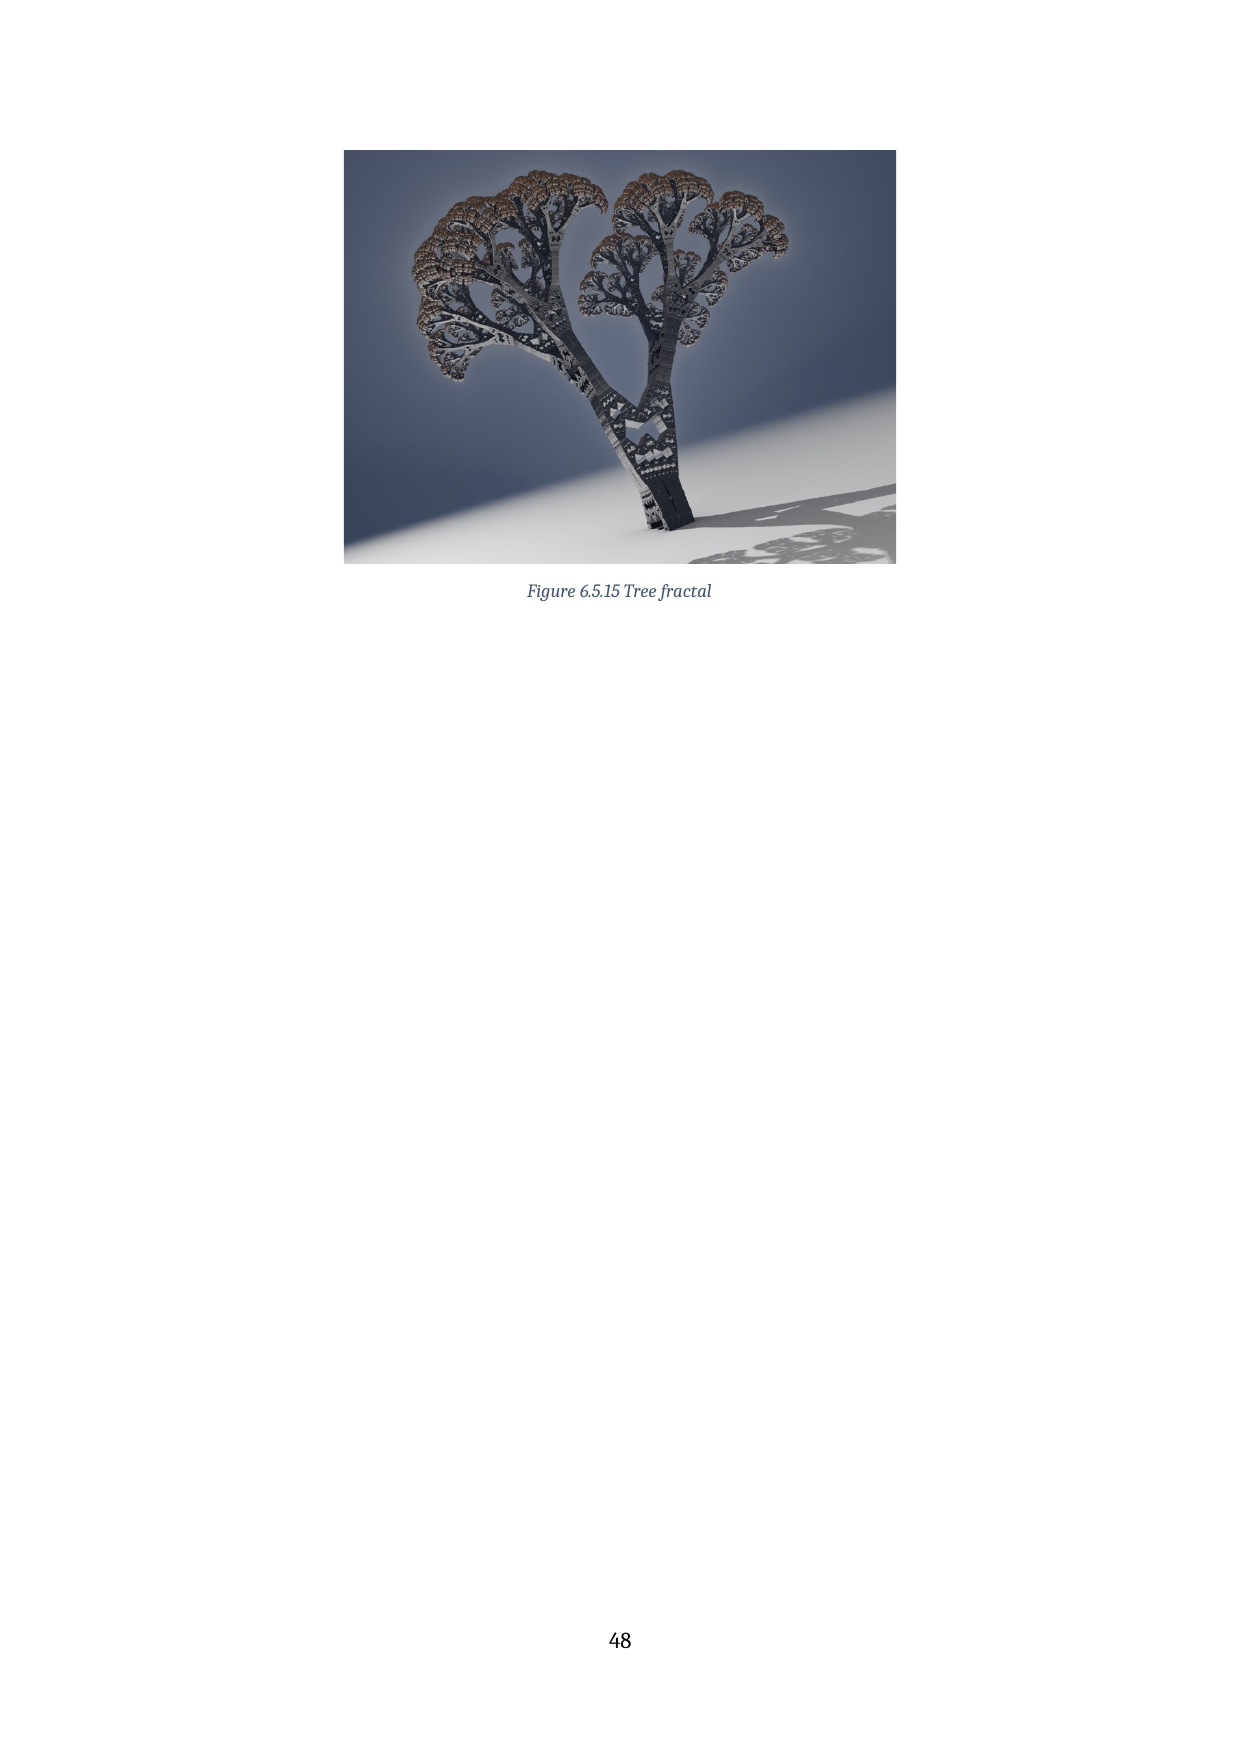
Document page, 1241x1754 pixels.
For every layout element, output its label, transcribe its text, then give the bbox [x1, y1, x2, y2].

picture [343, 150, 897, 564]
